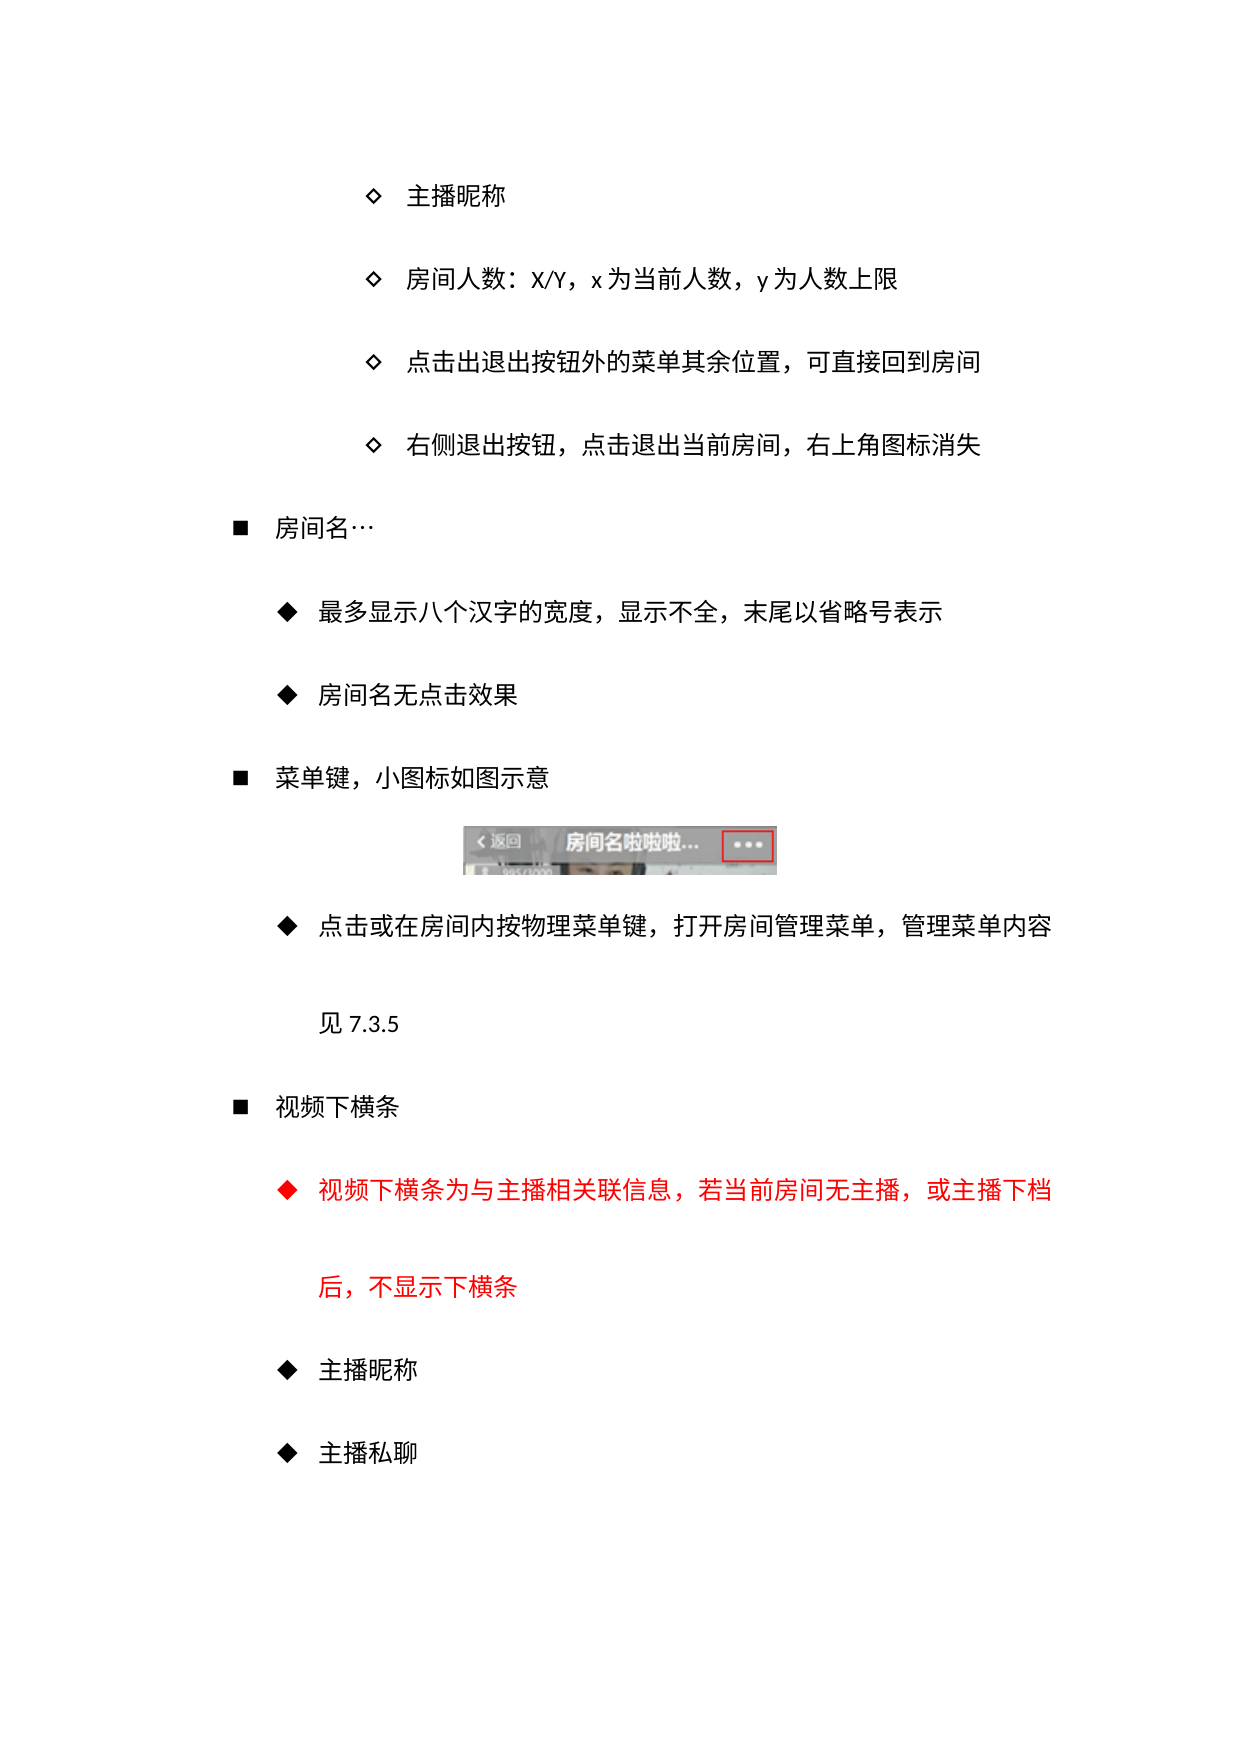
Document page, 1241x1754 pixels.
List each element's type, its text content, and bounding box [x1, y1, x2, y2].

list 点击出退出按钮外的菜单其余位置，可直接回到房间 [362, 328, 1053, 393]
list 房间名无点击效果 [275, 661, 1053, 726]
list 点击或在房间内按物理菜单键，打开房间管理菜单，管理菜单内容见7.3.5 [275, 892, 1053, 1054]
list 房间人数：X/Y，x为当前人数，y为人数上限 [362, 245, 1053, 310]
list 视频下横条 [231, 1073, 1053, 1138]
list 最多显示八个汉字的宽度，显示不全，末尾以省略号表示 [275, 578, 1053, 643]
list 菜单键，小图标如图示意 [231, 744, 1053, 809]
list 主播私聊 [275, 1419, 1053, 1484]
list 房间名… [231, 494, 1053, 559]
list 主播昵称 [275, 1336, 1053, 1401]
list 右侧退出按钮，点击退出当前房间，右上角图标消失 [362, 411, 1053, 476]
list 主播昵称 [362, 162, 1053, 227]
picture [463, 826, 777, 875]
list 视频下横条为与主播相关联信息，若当前房间无主播，或主播下档后，不显示下横条 [275, 1156, 1053, 1318]
